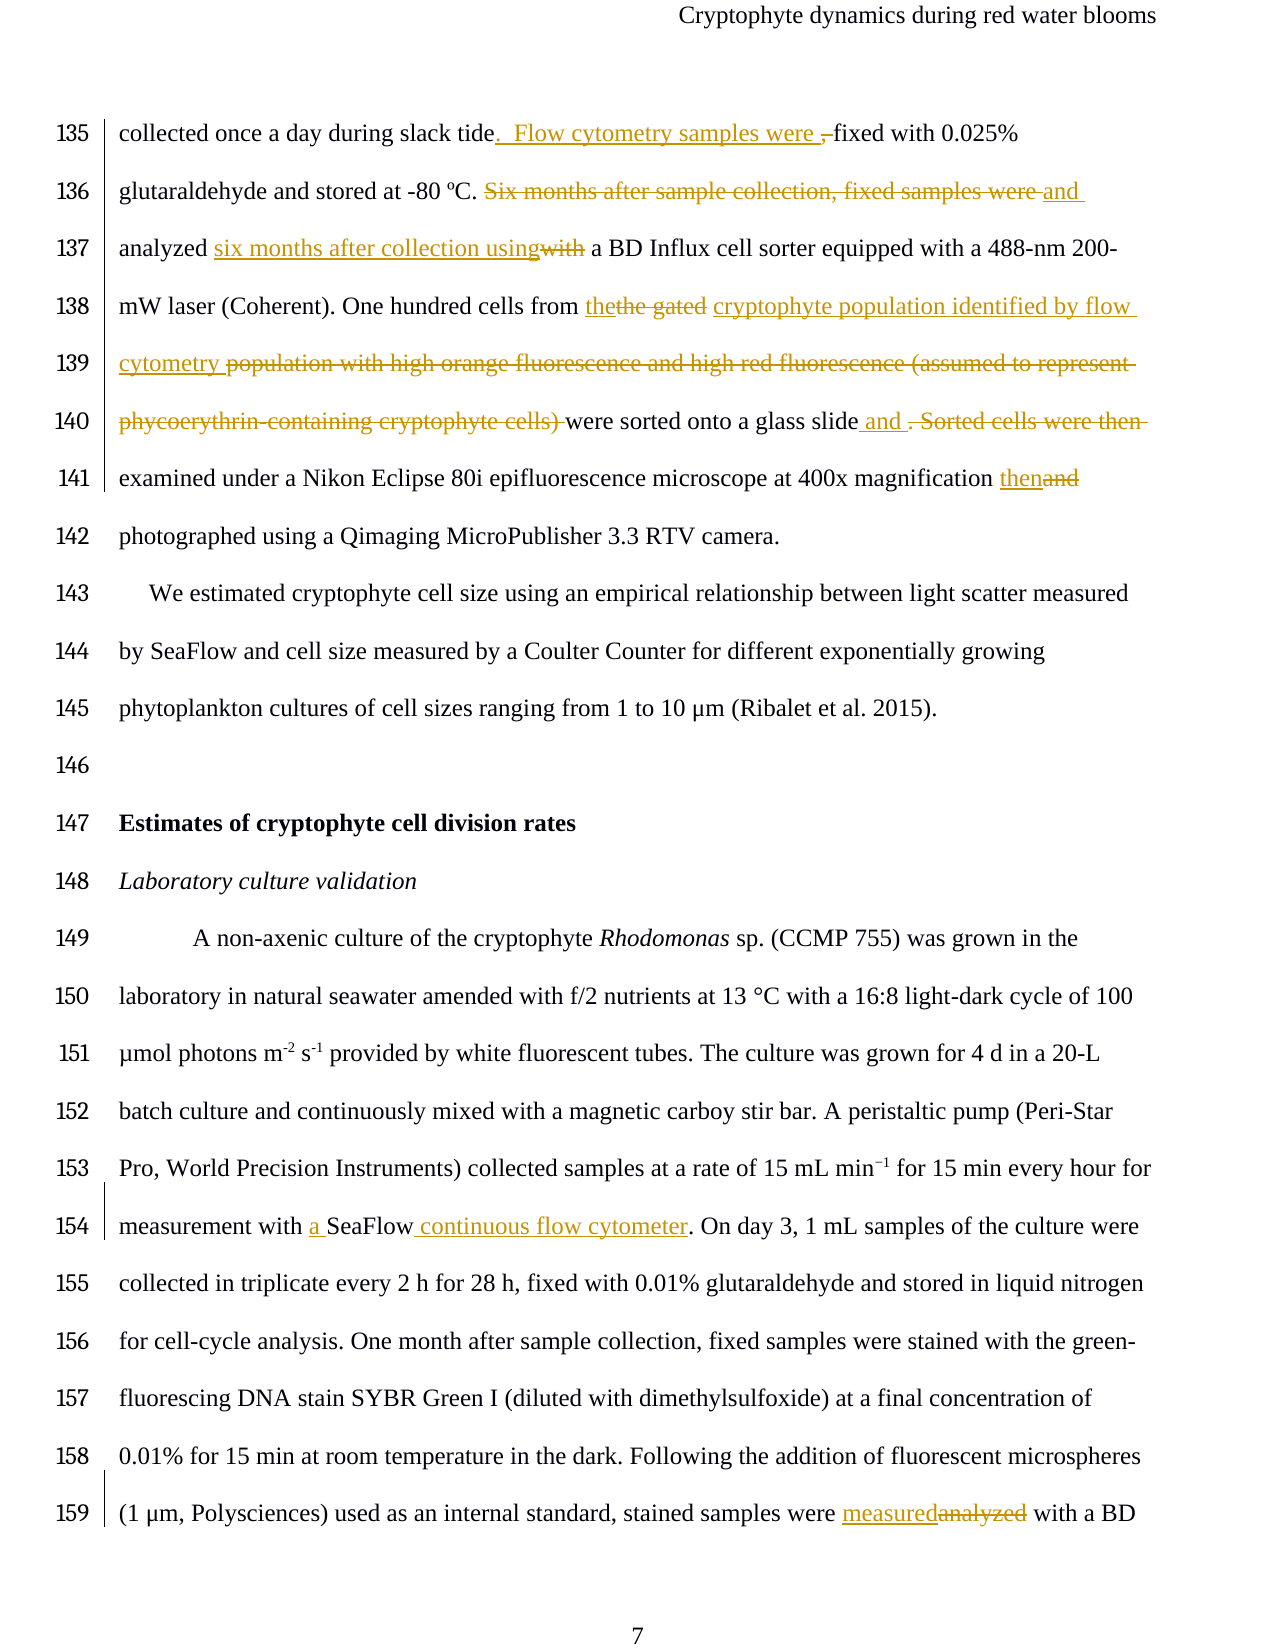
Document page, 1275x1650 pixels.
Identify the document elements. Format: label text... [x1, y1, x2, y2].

text Laboratory culture validation [118, 866, 1156, 895]
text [118, 923, 1156, 1527]
text Estimates of cryptophyte cell division rates [118, 808, 1156, 837]
text We estimated cryptophyte cell size using an empirical relationship between light scatter measured by SeaFlow and cell size measured by a Coulter Counter for different exponentially growing phytoplankton cultures of cell sizes ranging from 1 to 10 μm (Ribalet et al. 2015). [118, 578, 1156, 722]
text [118, 118, 1156, 550]
